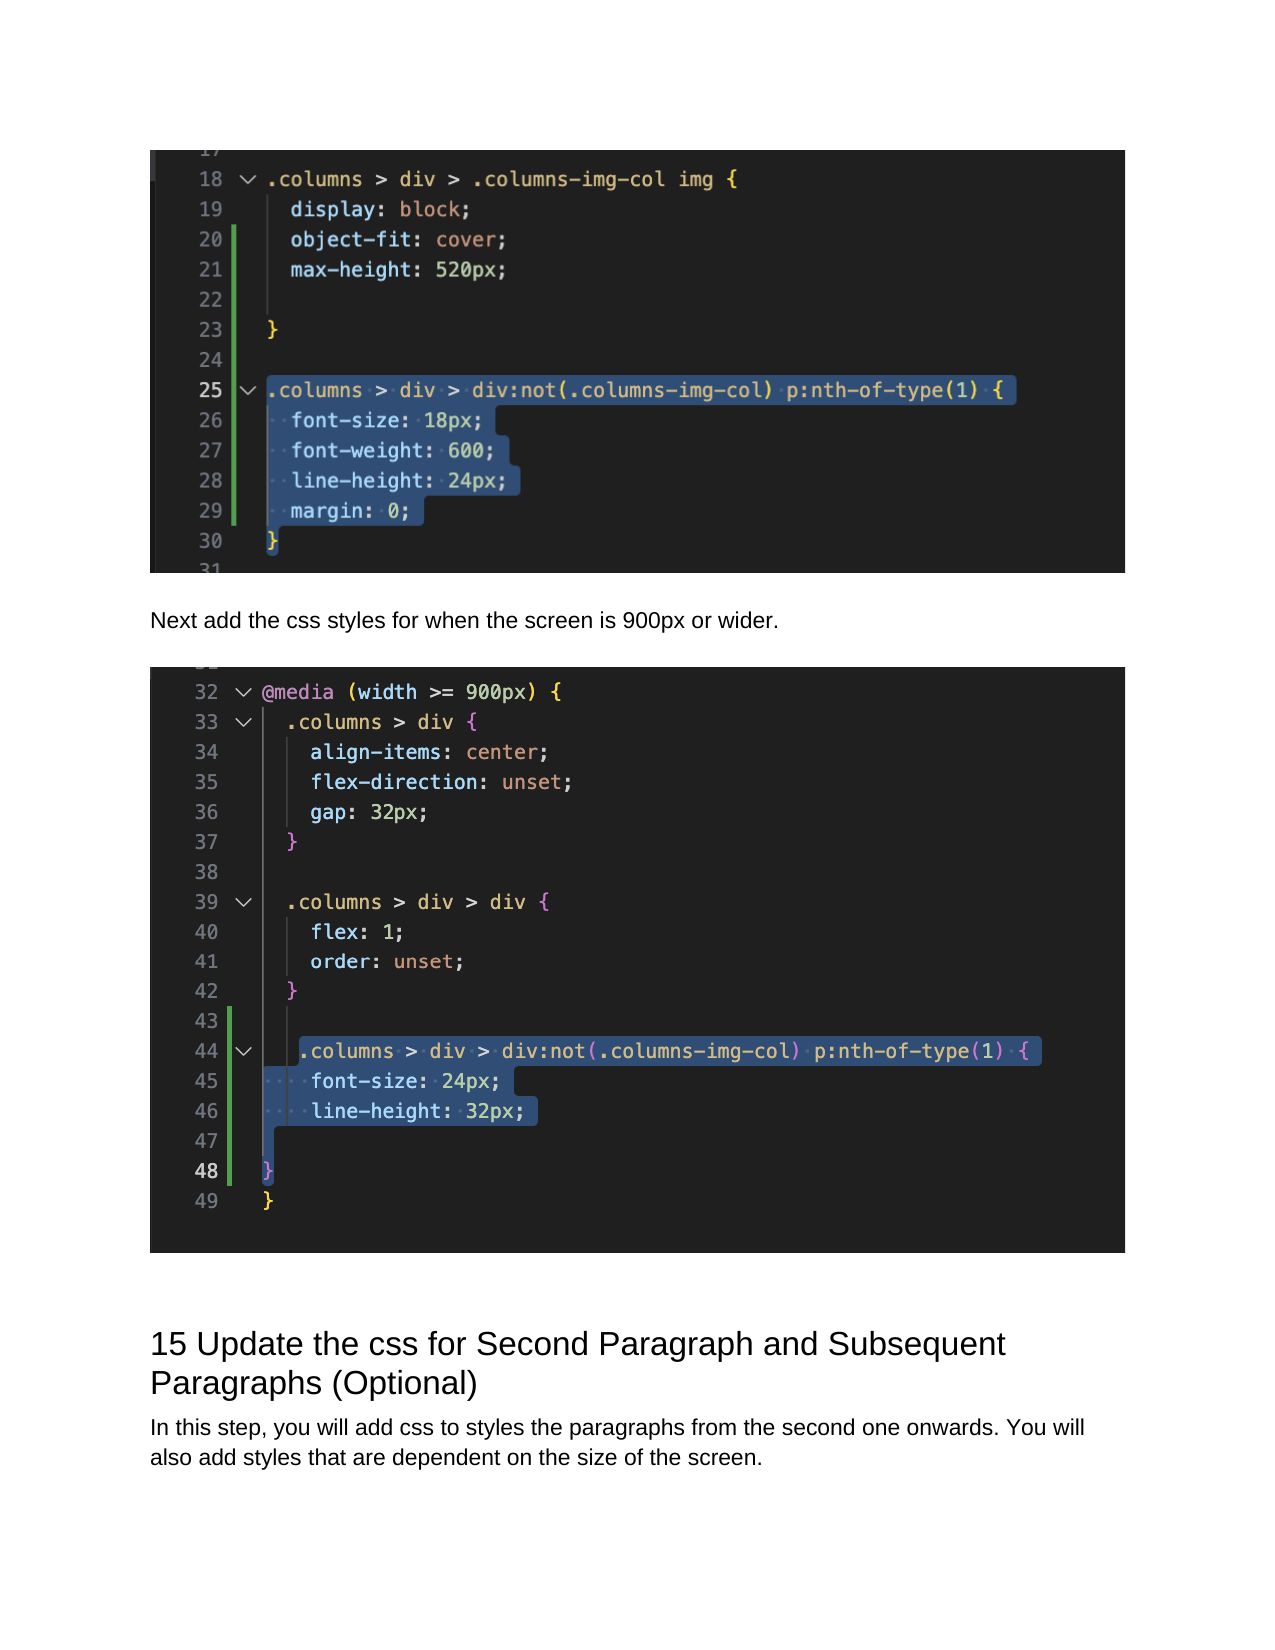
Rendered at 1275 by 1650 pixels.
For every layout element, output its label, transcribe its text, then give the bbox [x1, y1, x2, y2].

picture [150, 150, 1125, 573]
subtitle 15 Update the css for Second Paragraph and Subsequent Paragraphs (Optional) [150, 1324, 1125, 1401]
text In this step, you will add css to styles the paragraphs from the second one onwards. You will also add styles that are dependent on the size of the screen. [150, 1414, 1125, 1470]
text Next add the css styles for when the screen is 900px or wider. [150, 607, 1125, 633]
picture [150, 667, 1125, 1253]
